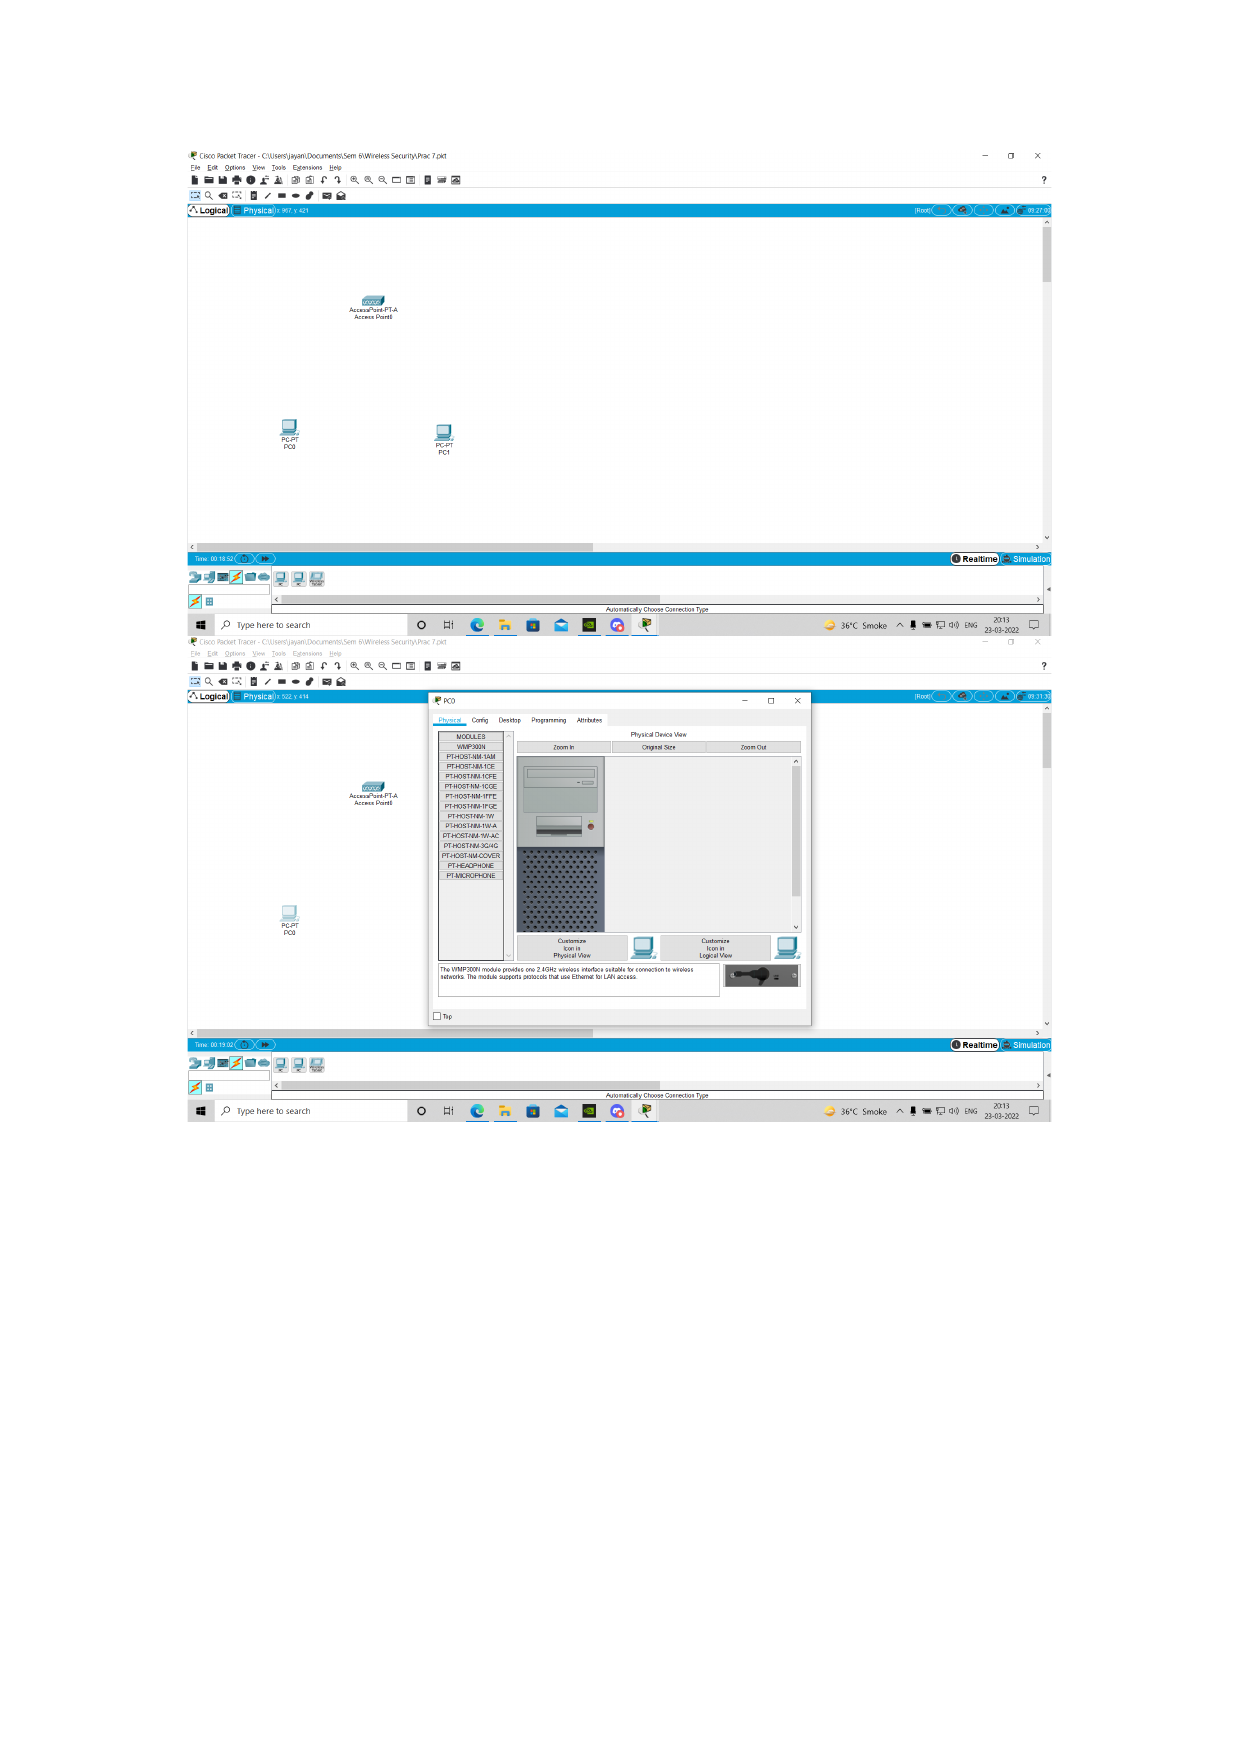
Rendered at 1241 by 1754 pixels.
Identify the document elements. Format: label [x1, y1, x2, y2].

picture [187, 150, 1052, 1122]
